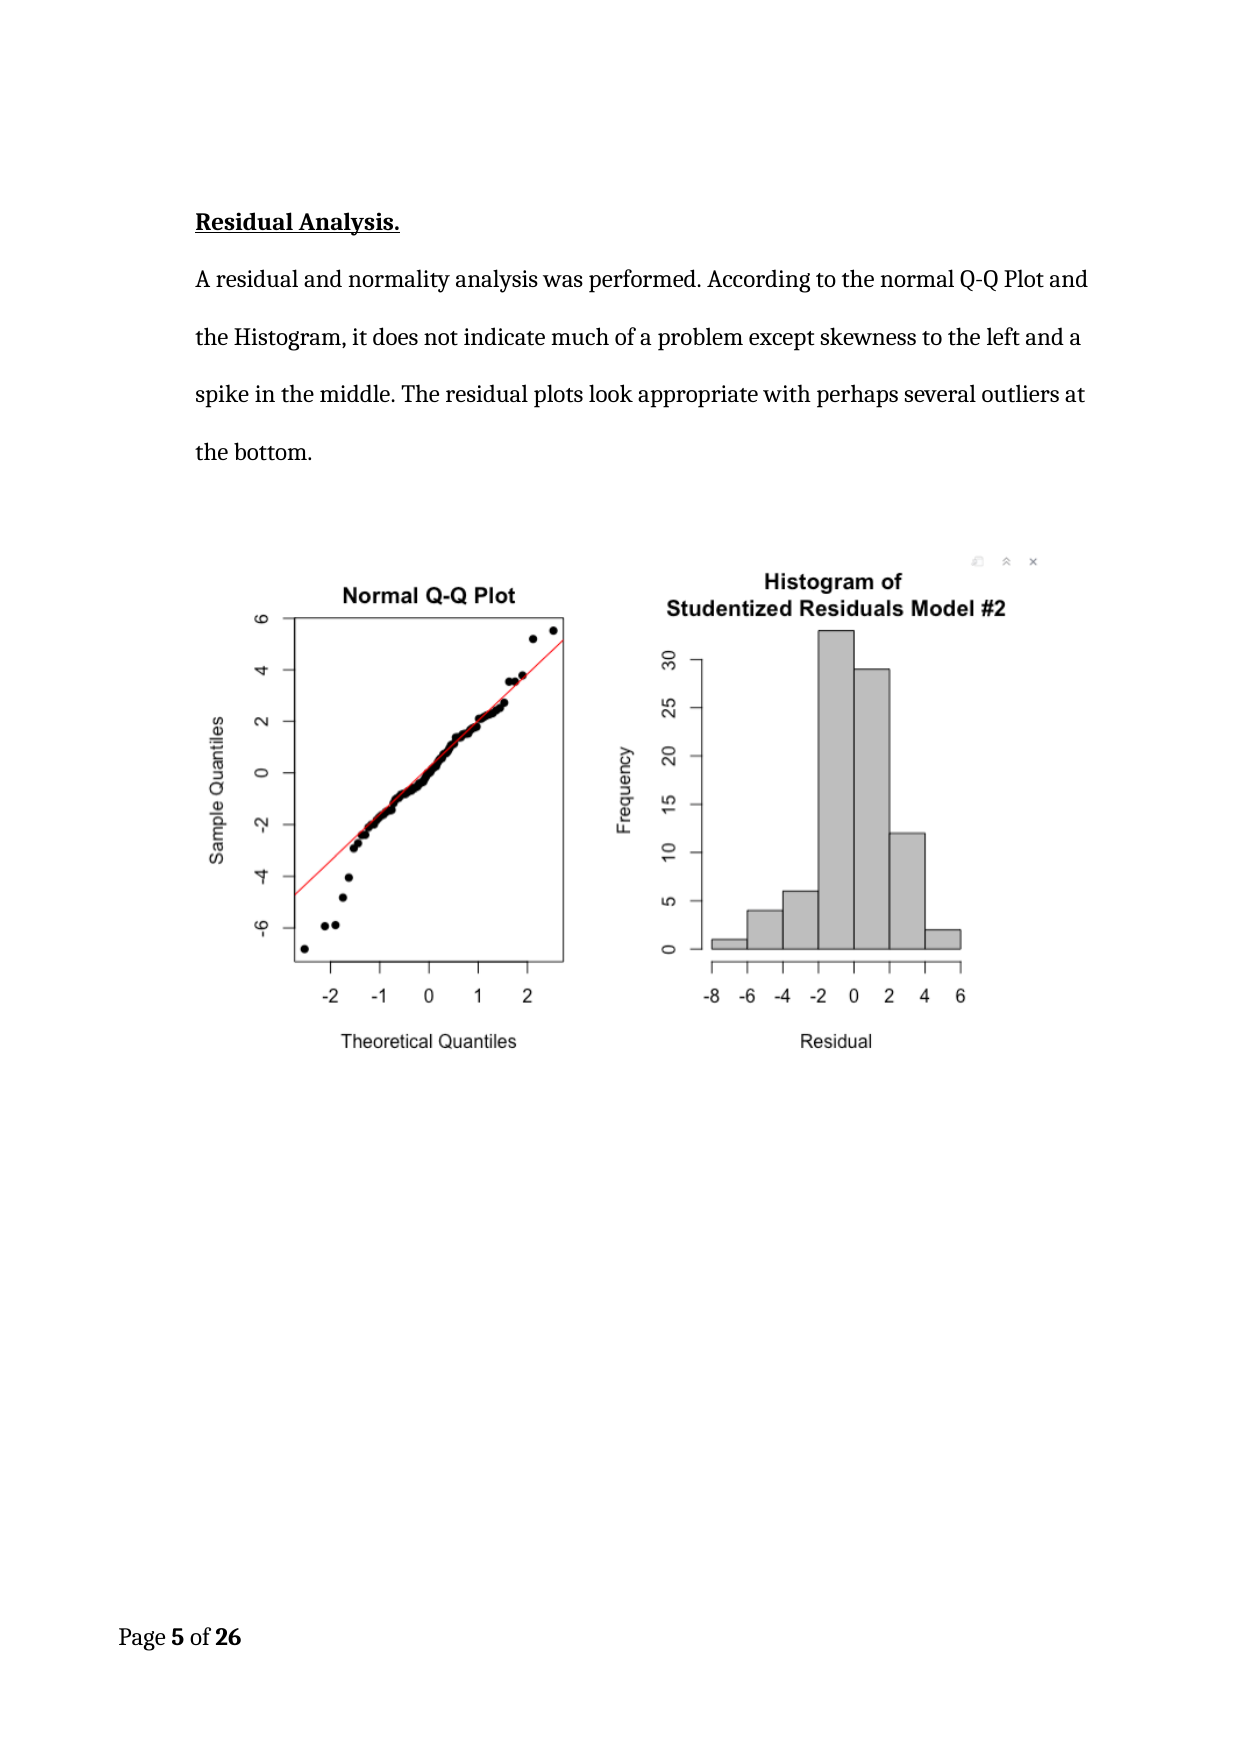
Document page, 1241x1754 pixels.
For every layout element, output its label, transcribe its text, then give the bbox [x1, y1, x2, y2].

list Residual Analysis. [195, 207, 1122, 236]
list A residual and normality analysis was performed. According to the normal Q-Q Plot and the Histogram, it does not indicate much of a problem except skewness to the left and a spike in the middle. The residual plots look appropriate with perhaps several outliers at the bottom. [195, 265, 1122, 466]
picture [195, 552, 1056, 1076]
